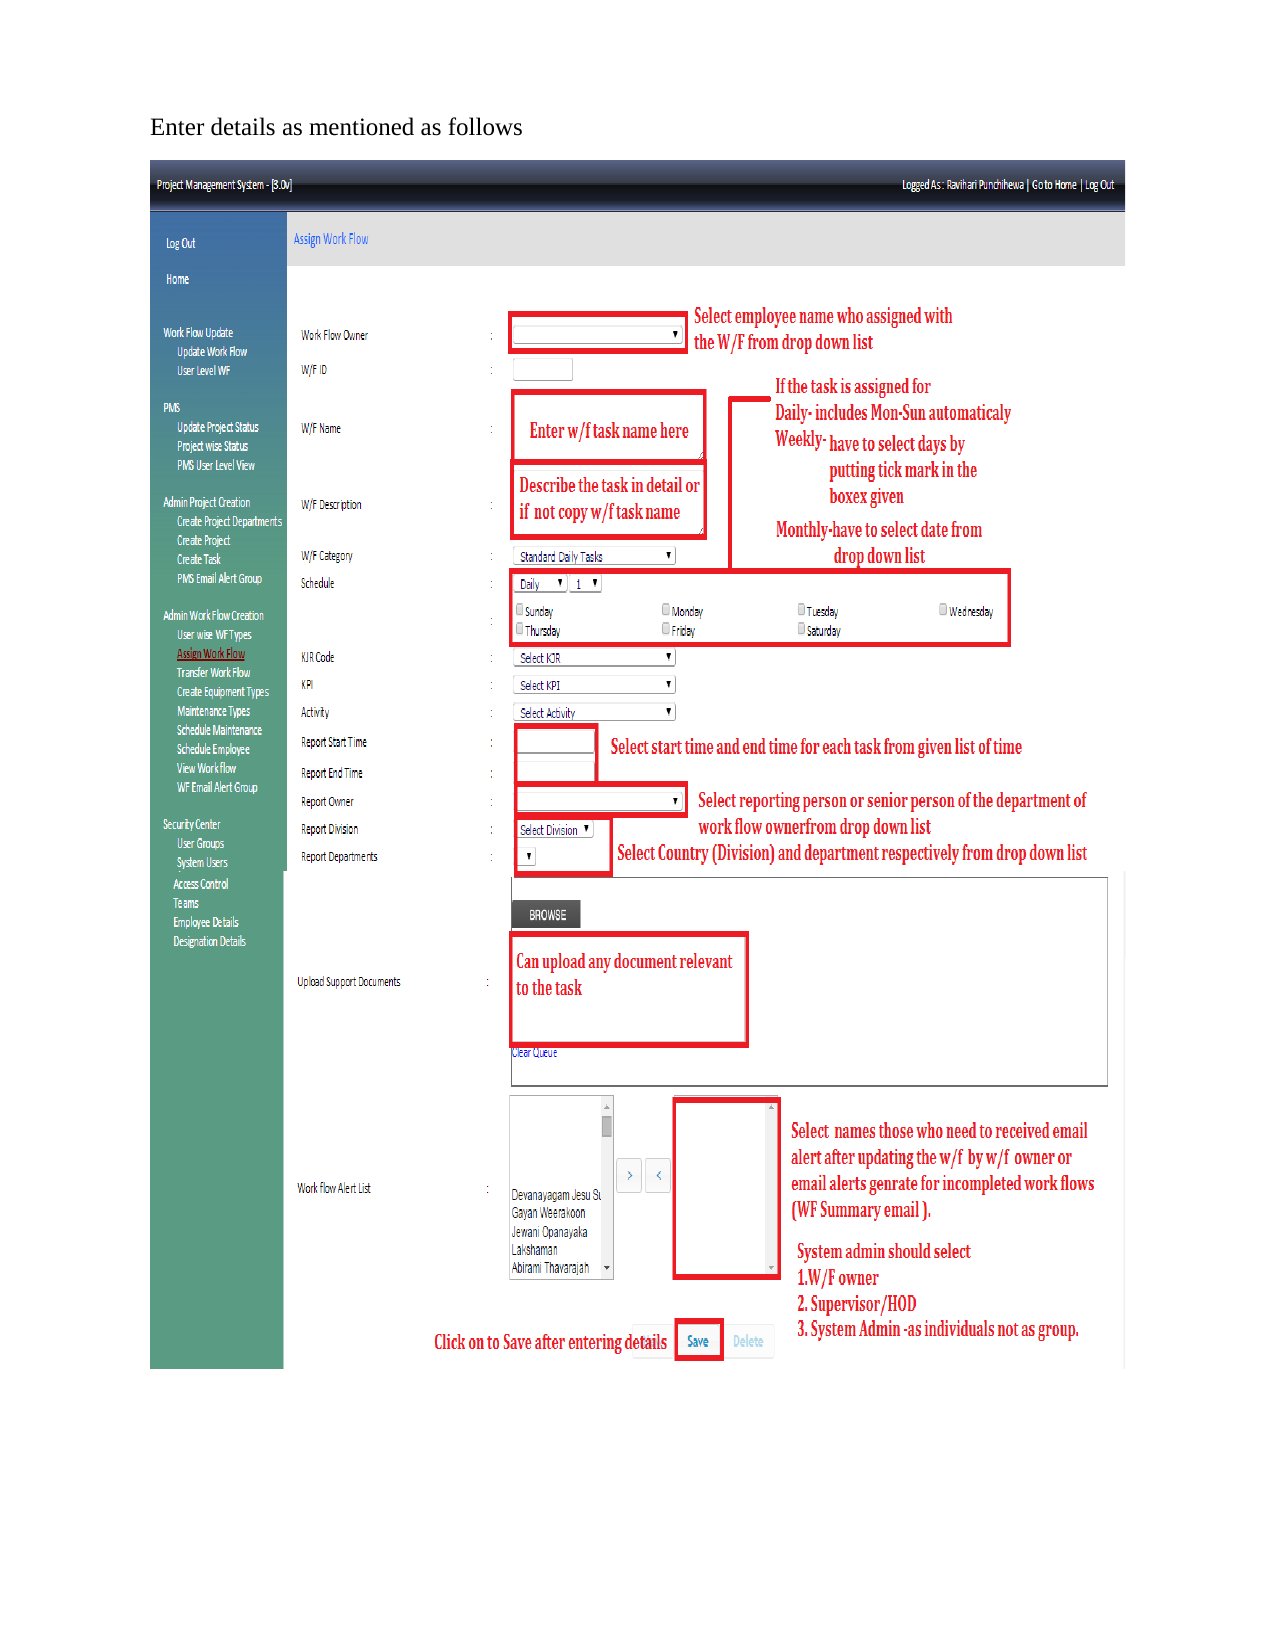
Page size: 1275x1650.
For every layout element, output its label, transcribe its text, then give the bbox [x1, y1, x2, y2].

picture [150, 160, 1125, 1377]
text Enter details as mentioned as follows [150, 112, 1125, 141]
